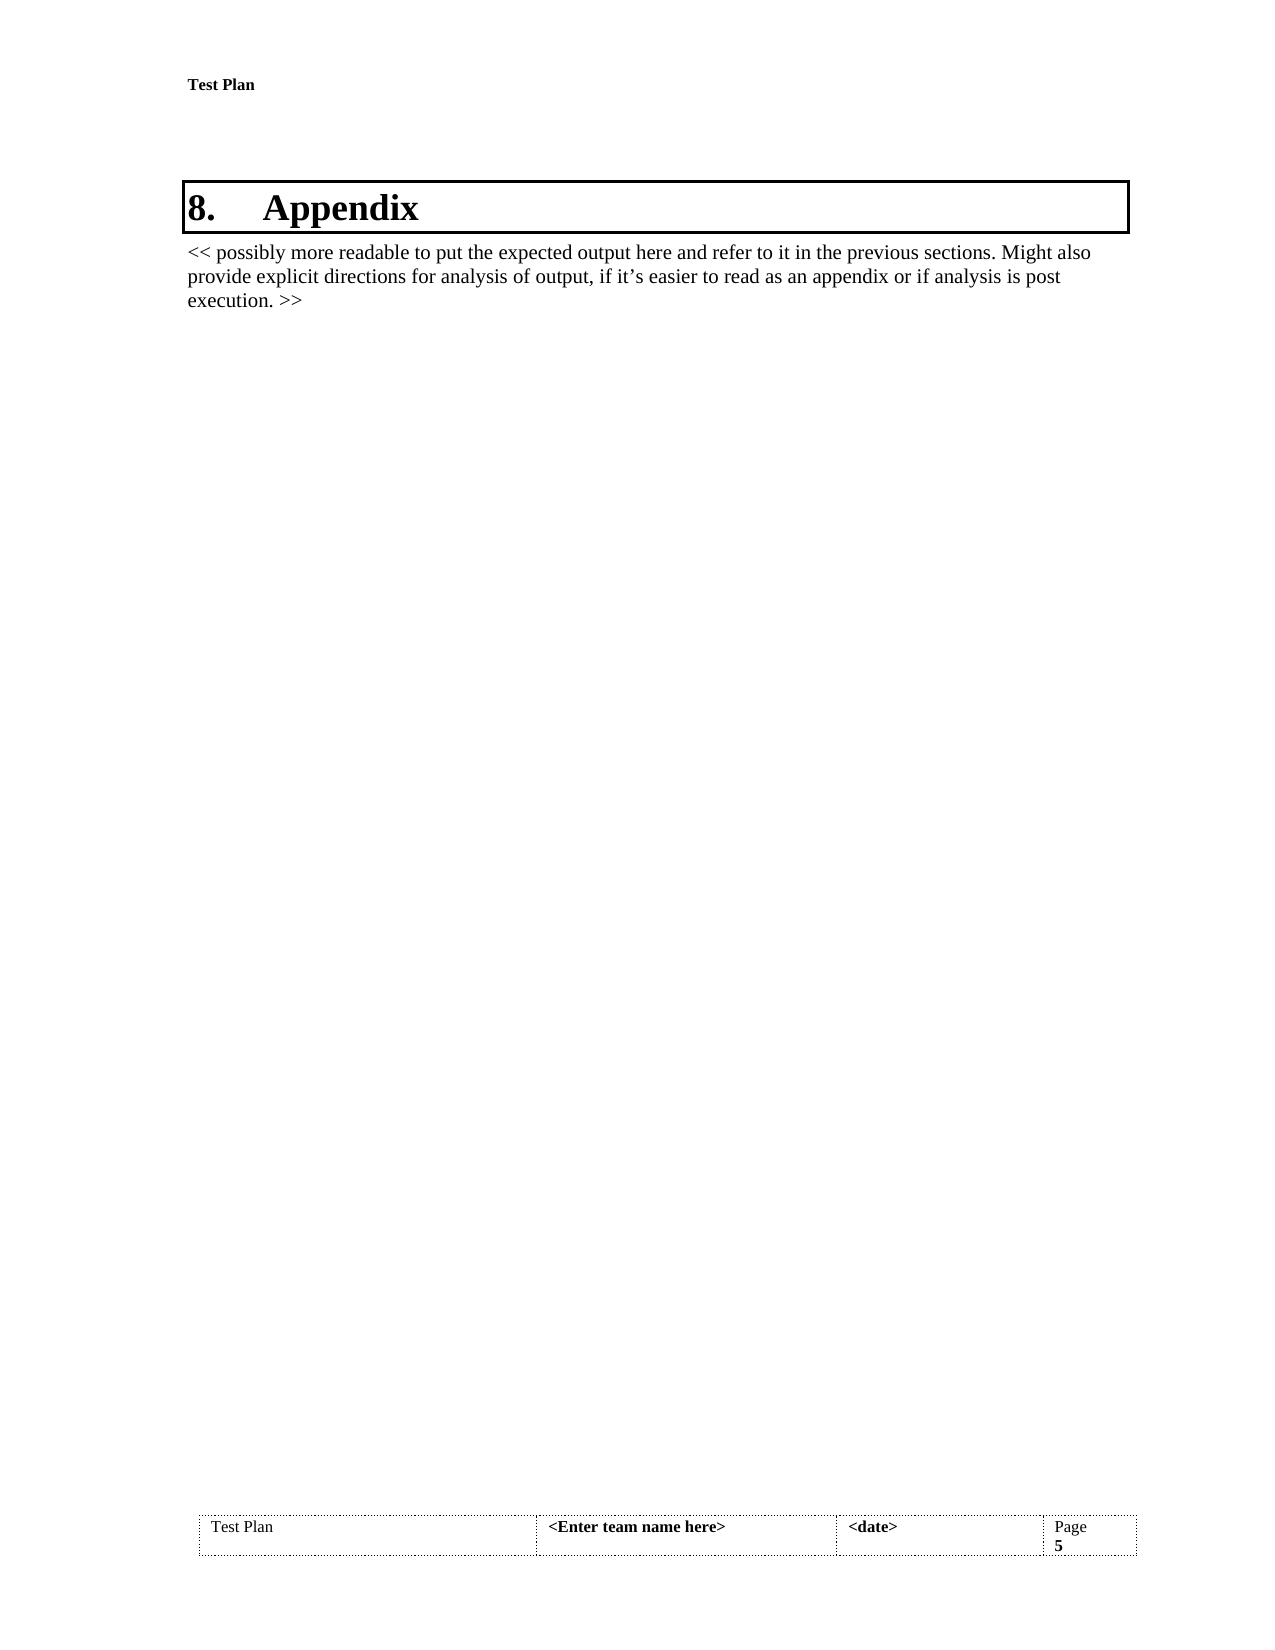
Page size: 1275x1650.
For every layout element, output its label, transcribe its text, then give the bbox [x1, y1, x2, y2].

text << possibly more readable to put the expected output here and refer to it in the previous sections. Might also provide explicit directions for analysis of output, if it’s easier to read as an appendix or if analysis is post execution. >> [187, 240, 1125, 312]
subtitle Appendix [185, 183, 1127, 231]
